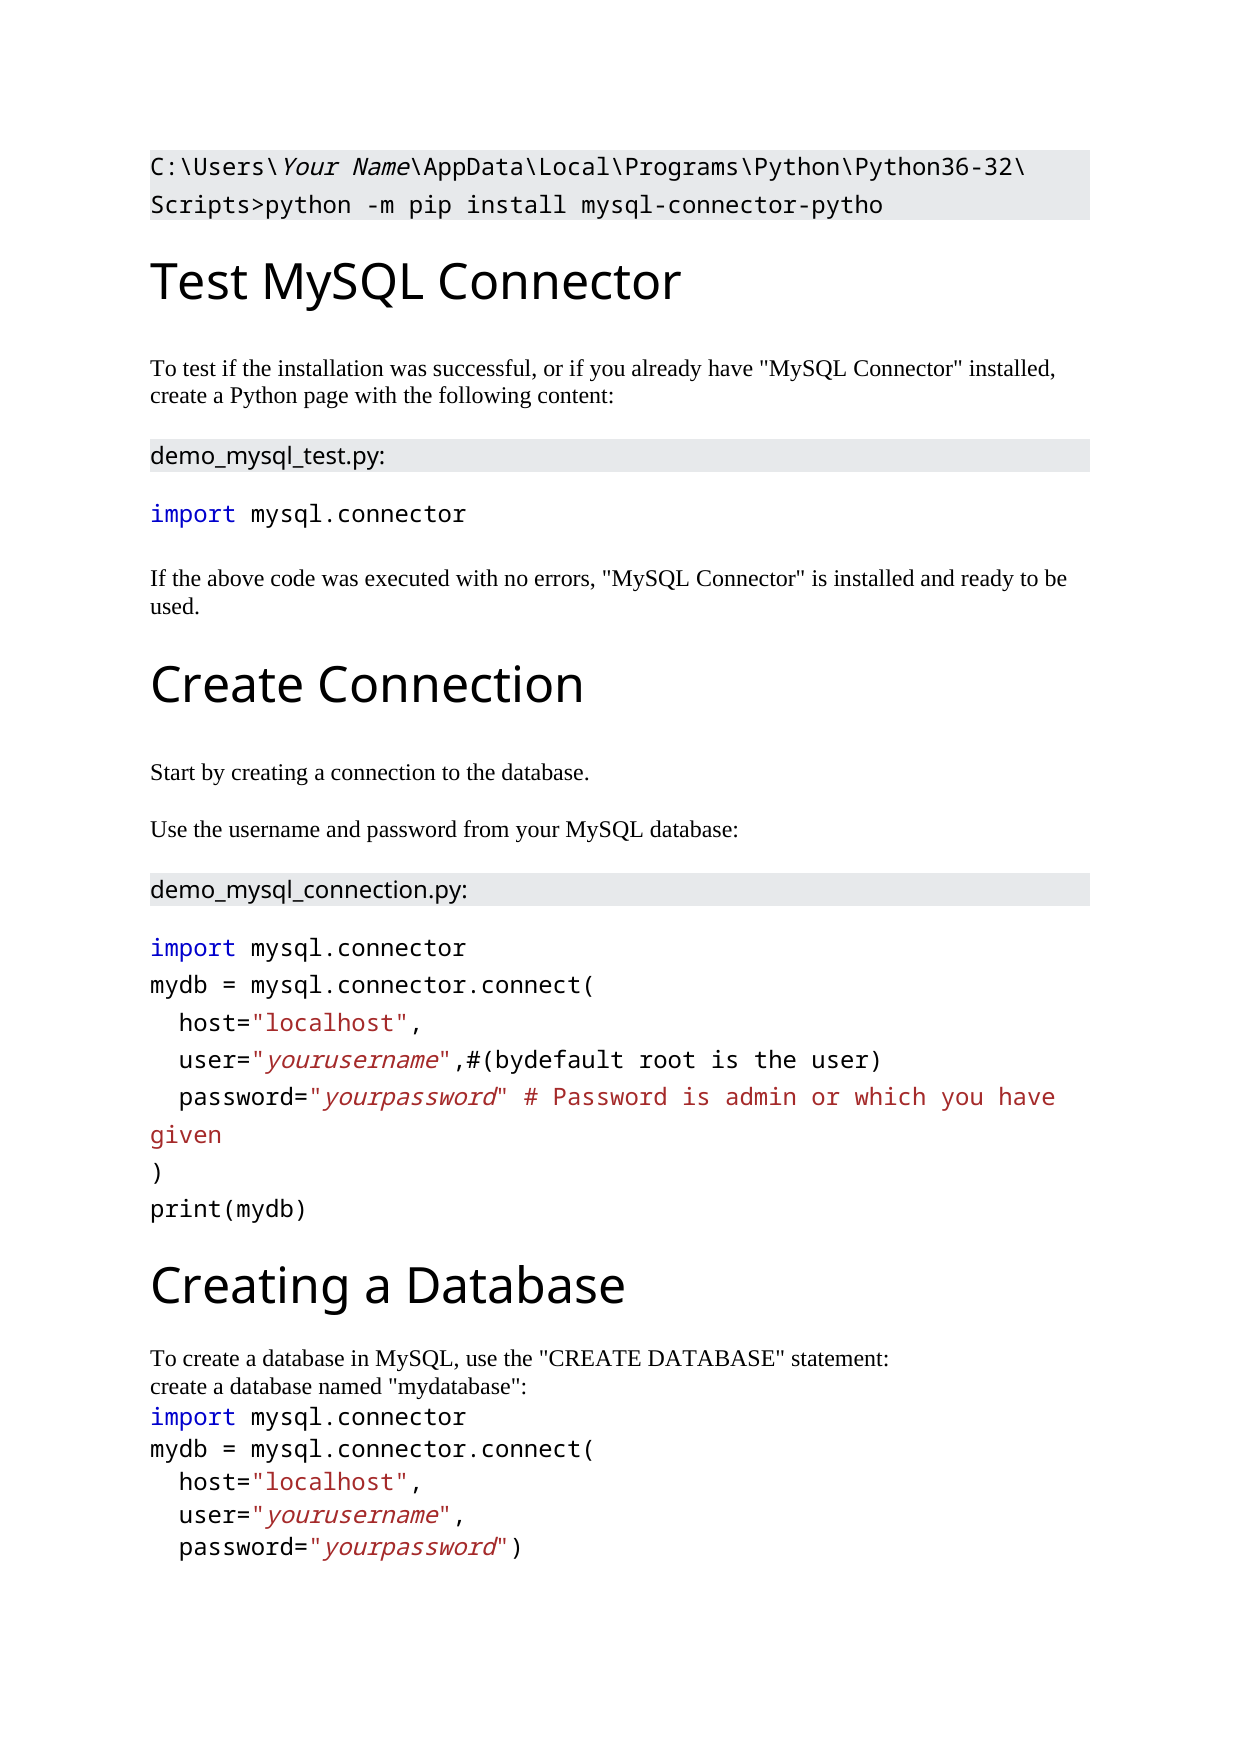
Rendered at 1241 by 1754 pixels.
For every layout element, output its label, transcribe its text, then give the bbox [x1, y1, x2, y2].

text To create a database in MySQL, use the "CREATE DATABASE" statement: [150, 1344, 1090, 1372]
text To test if the installation was successful, or if you already have "MySQL Connector" installed, create a Python page with the following content: [150, 354, 1090, 409]
text If the above code was executed with no errors, "MySQL Connector" is installed and ready to be used. [150, 564, 1090, 619]
text demo_mysql_connection.py: [150, 873, 1090, 906]
text C:\Users\Your Name\AppData\Local\Programs\Python\Python36-32\Scripts>python -m pip install mysql-connector-pytho [150, 150, 1090, 220]
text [150, 1400, 1090, 1563]
subtitle Create Connection [150, 649, 1090, 717]
text create a database named "mydatabase": [150, 1372, 1090, 1400]
text Start by creating a connection to the database. [150, 758, 1090, 785]
subtitle Creating a Database [150, 1251, 1090, 1319]
text import mysql.connector mydb = mysql.connector.connect( host="localhost", user="yourusername",#(bydefault root is the user) password="yourpassword" # Password is admin or which you have given ) print(mydb) [150, 931, 1090, 1225]
text Use the username and password from your MySQL database: [150, 815, 1090, 843]
subtitle Test MySQL Connector [150, 246, 1090, 314]
text import mysql.connector [150, 497, 1090, 529]
text demo_mysql_test.py: [150, 439, 1090, 472]
